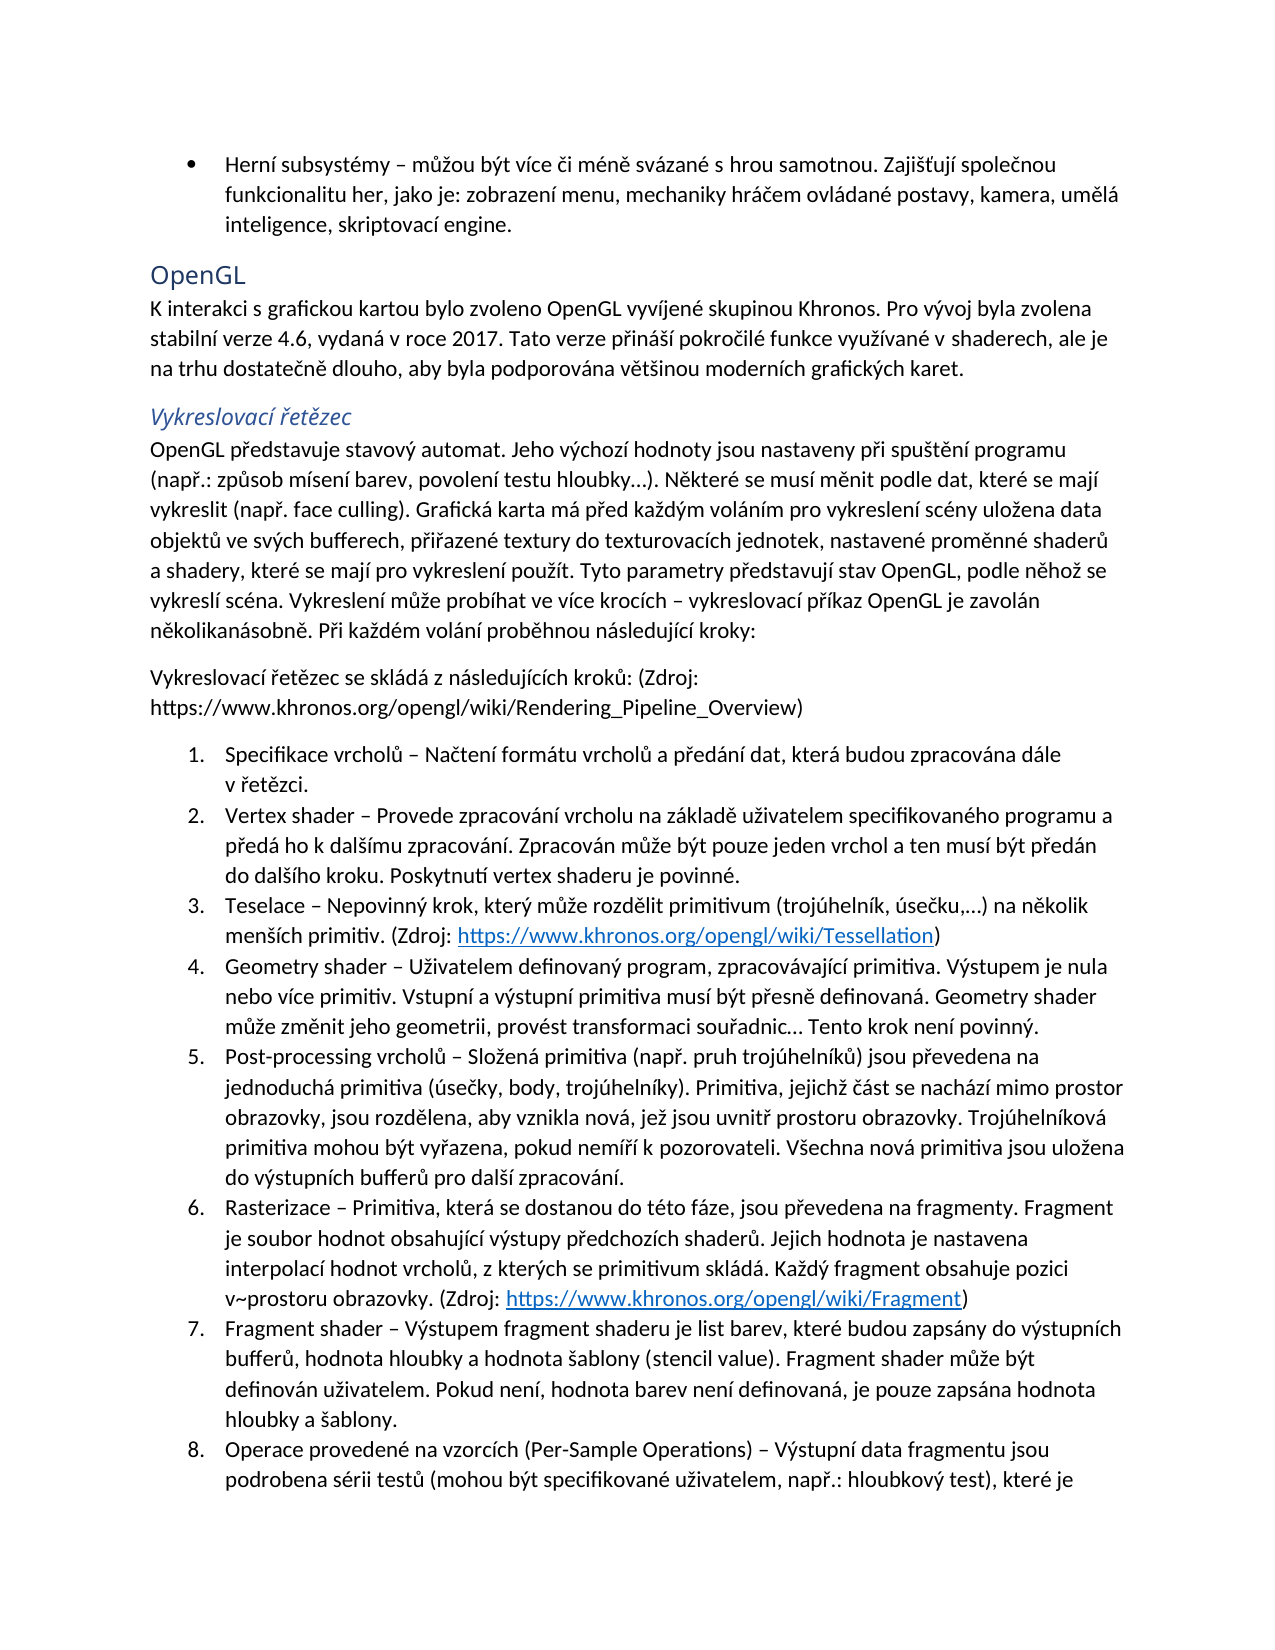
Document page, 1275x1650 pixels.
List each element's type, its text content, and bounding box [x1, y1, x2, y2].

list Fragment shader – Výstupem fragment shaderu je list barev, které budou zapsány do výstupních bufferů, hodnota hloubky a hodnota šablony (stencil value). Fragment shader může být definován uživatelem. Pokud není, hodnota barev není definovaná, je pouze zapsána hodnota hloubky a šablony. [187, 1314, 1125, 1433]
list Rasterizace – Primitiva, která se dostanou do této fáze, jsou převedena na fragmenty. Fragment je soubor hodnot obsahující výstupy předchozích shaderů. Jejich hodnota je nastavena interpolací hodnot vrcholů, z kterých se primitivum skládá. Každý fragment obsahuje pozici v~prostoru obrazovky. (Zdroj: https://www.khronos.org/opengl/wiki/Fragment) [187, 1193, 1125, 1312]
list Specifikace vrcholů – Načtení formátu vrcholů a předání dat, která budou zpracována dále v řetězci. [187, 740, 1125, 798]
text OpenGL představuje stavový automat. Jeho výchozí hodnoty jsou nastaveny při spuštění programu (např.: způsob mísení barev, povolení testu hloubky…). Některé se musí měnit podle dat, které se mají vykreslit (např. face culling). Grafická karta má před každým voláním pro vykreslení scény uložena data objektů ve svých bufferech, přiřazené textury do texturovacích jednotek, nastavené proměnné shaderů a shadery, které se mají pro vykreslení použít. Tyto parametry představují stav OpenGL, podle něhož se vykreslí scéna. Vykreslení může probíhat ve více krocích – vykreslovací příkaz OpenGL je zavolán několikanásobně. Při každém volání proběhnou následující kroky: [150, 435, 1125, 644]
text Vykreslovací řetězec se skládá z následujících kroků: (Zdroj: https://www.khronos.org/opengl/wiki/Rendering_Pipeline_Overview) [150, 663, 1125, 721]
subtitle OpenGL [150, 257, 1125, 291]
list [187, 1435, 1125, 1493]
list Geometry shader – Uživatelem definovaný program, zpracovávající primitiva. Výstupem je nula nebo více primitiv. Vstupní a výstupní primitiva musí být přesně definovaná. Geometry shader může změnit jeho geometrii, provést transformaci souřadnic… Tento krok není povinný. [187, 952, 1125, 1040]
list Post-processing vrcholů – Složená primitiva (např. pruh trojúhelníků) jsou převedena na jednoduchá primitiva (úsečky, body, trojúhelníky). Primitiva, jejichž část se nachází mimo prostor obrazovky, jsou rozdělena, aby vznikla nová, jež jsou uvnitř prostoru obrazovky. Trojúhelníková primitiva mohou být vyřazena, pokud nemíří k pozorovateli. Všechna nová primitiva jsou uložena do výstupních bufferů pro další zpracování. [187, 1042, 1125, 1191]
list Herní subsystémy – můžou být více či méně svázané s hrou samotnou. Zajišťují společnou funkcionalitu her, jako je: zobrazení menu, mechaniky hráčem ovládané postavy, kamera, umělá inteligence, skriptovací engine. [187, 150, 1125, 238]
text K interakci s grafickou kartou bylo zvoleno OpenGL vyvíjené skupinou Khronos. Pro vývoj byla zvolena stabilní verze 4.6, vydaná v roce 2017. Tato verze přináší pokročilé funkce využívané v shaderech, ale je na trhu dostatečně dlouho, aby byla podporována většinou moderních grafických karet. [150, 294, 1125, 382]
list Vertex shader – Provede zpracování vrcholu na základě uživatelem specifikovaného programu a předá ho k dalšímu zpracování. Zpracován může být pouze jeden vrchol a ten musí být předán do dalšího kroku. Poskytnutí vertex shaderu je povinné. [187, 801, 1125, 889]
subtitle Vykreslovací řetězec [150, 401, 1125, 433]
list Teselace – Nepovinný krok, který může rozdělit primitivum (trojúhelník, úsečku,…) na několik menších primitiv. (Zdroj: https://www.khronos.org/opengl/wiki/Tessellation) [187, 891, 1125, 949]
